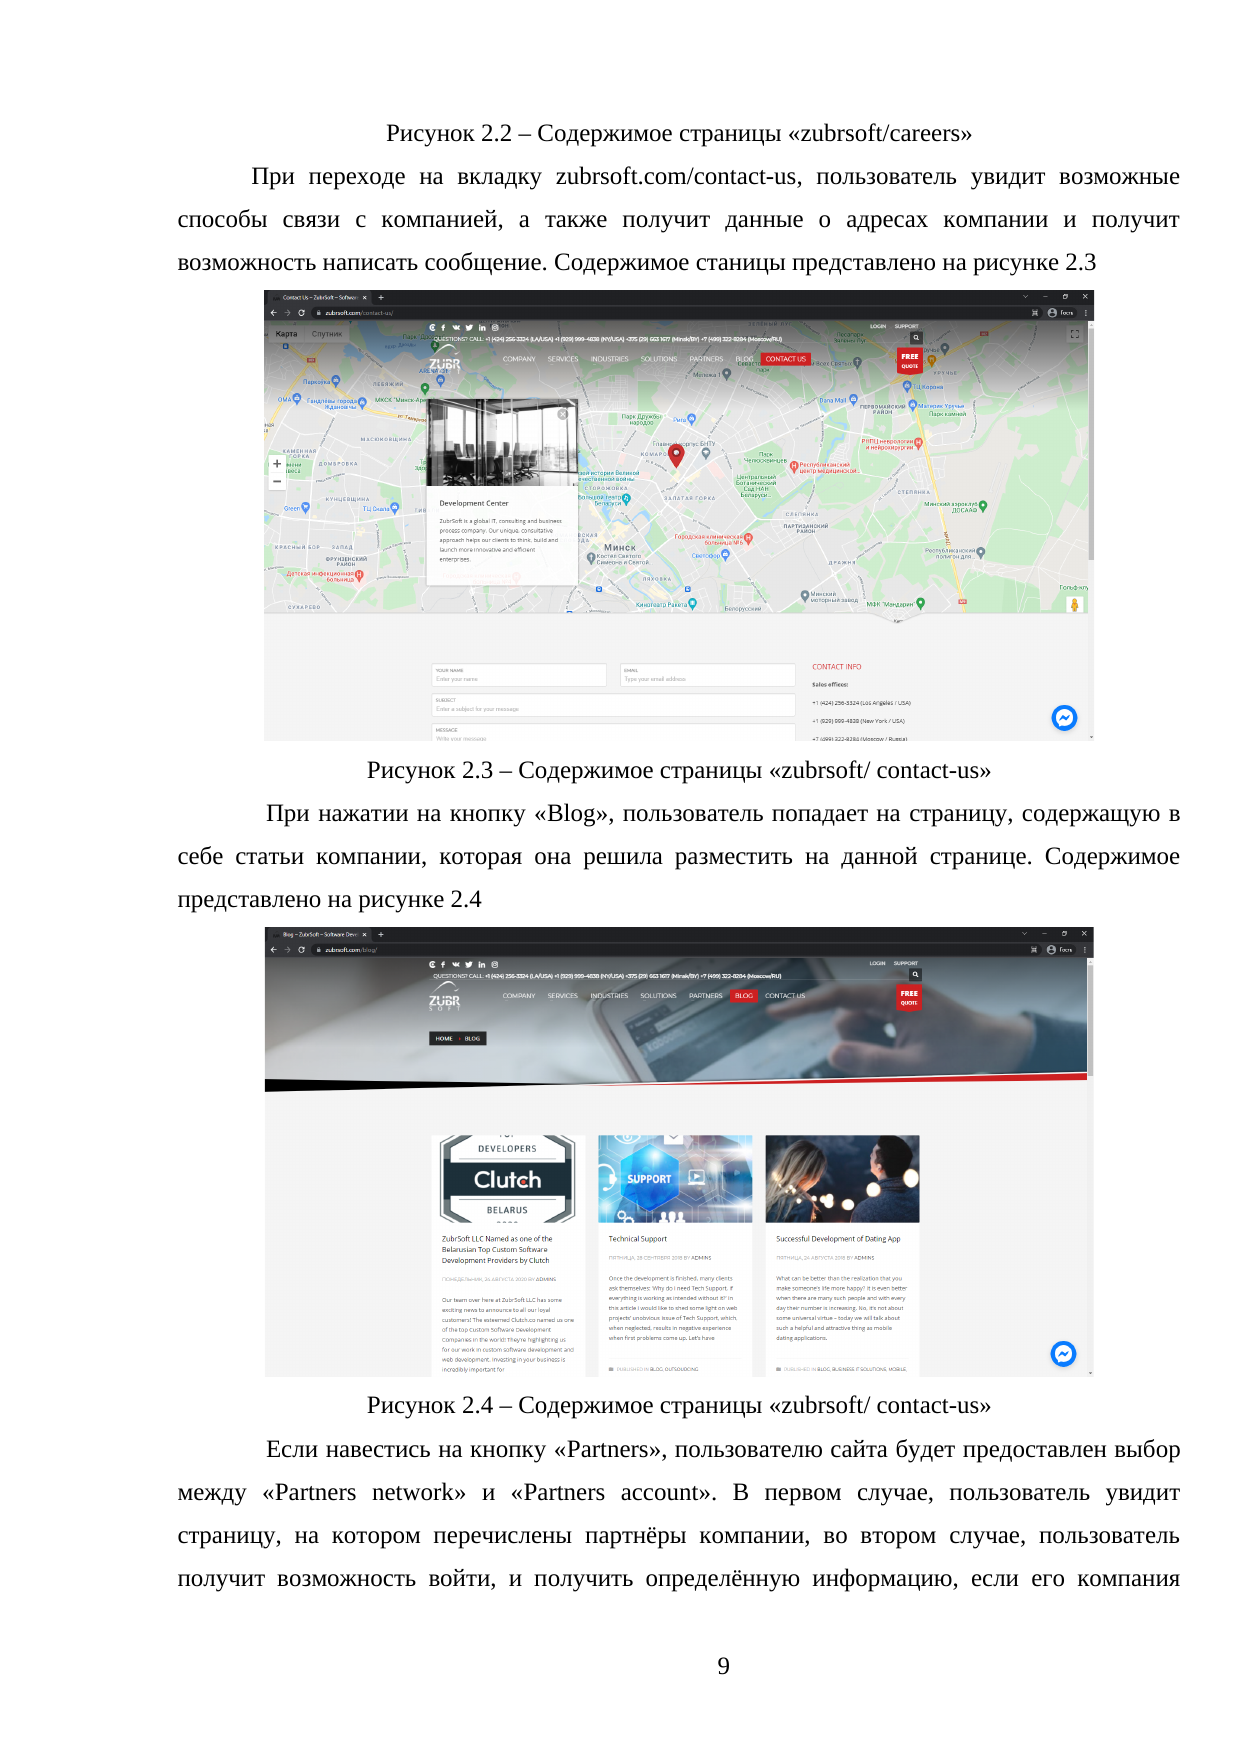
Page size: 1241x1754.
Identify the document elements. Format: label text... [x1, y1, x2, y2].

text Рисунок 2.2 – Содержимое страницы «zubrsoft/careers» [177, 118, 1181, 147]
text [177, 1434, 1181, 1592]
text При переходе на вкладку zubrsoft.com/contact-us, пользователь увидит возможные способы связи с компанией, а также получит данные о адресах компании и получит возможность написать сообщение. Содержимое станицы представлено на рисунке 2.3 [177, 161, 1181, 276]
text Рисунок 2.4 – Содержимое страницы «zubrsoft/ contact-us» [177, 1391, 1181, 1419]
text При нажатии на кнопку «Blog», пользователь попадает на страницу, содержащую в себе статьи компании, которая она решила разместить на данной странице. Содержимое представлено на рисунке 2.4 [177, 798, 1181, 913]
text Рисунок 2.3 – Содержимое страницы «zubrsoft/ contact-us» [177, 755, 1181, 783]
picture [264, 927, 1094, 1377]
picture [264, 290, 1095, 741]
